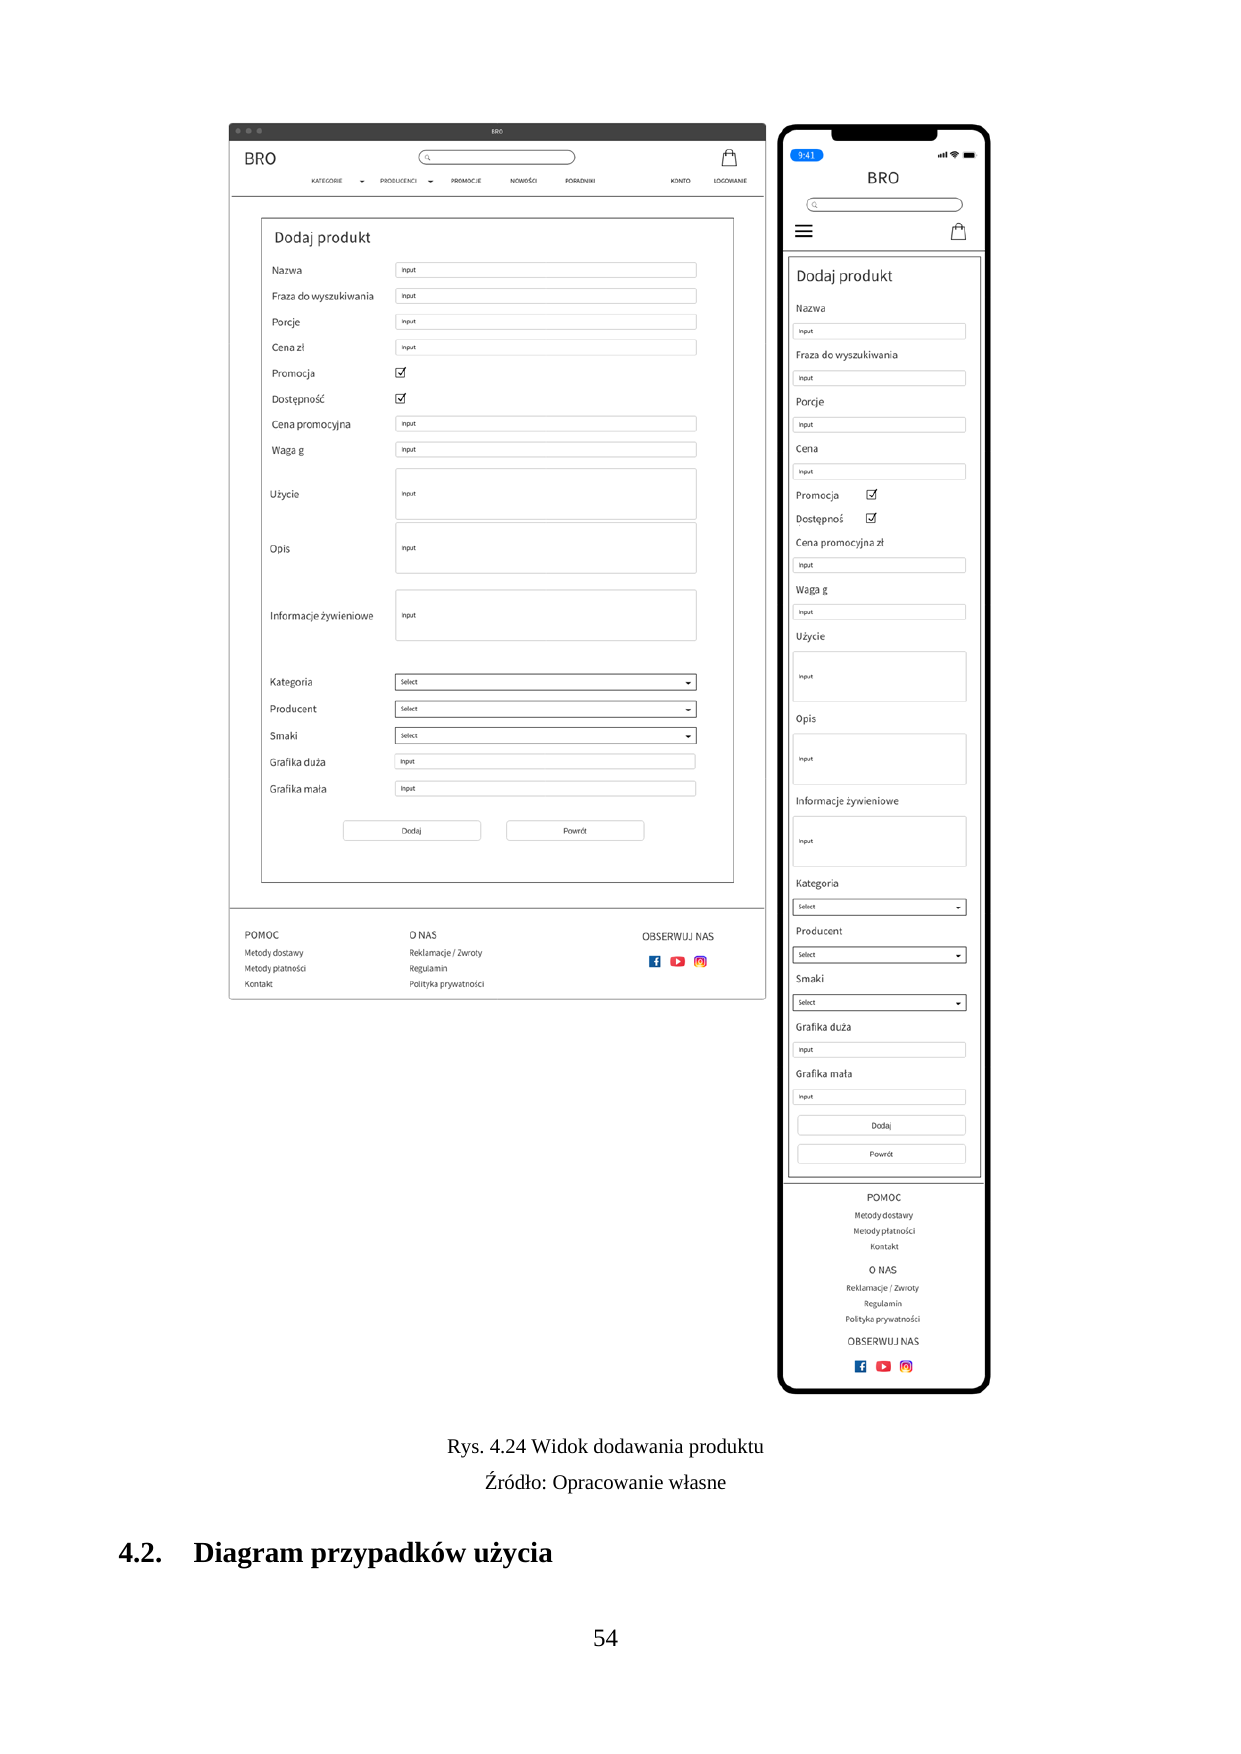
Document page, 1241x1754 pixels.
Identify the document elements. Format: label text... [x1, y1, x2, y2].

text Źródło: Opracowanie własne [89, 1470, 1122, 1494]
text Rys. 4.24 Widok dodawania produktu [89, 1434, 1122, 1458]
subtitle Diagram przypadków użycia [118, 1535, 1122, 1569]
picture [205, 117, 1006, 1435]
